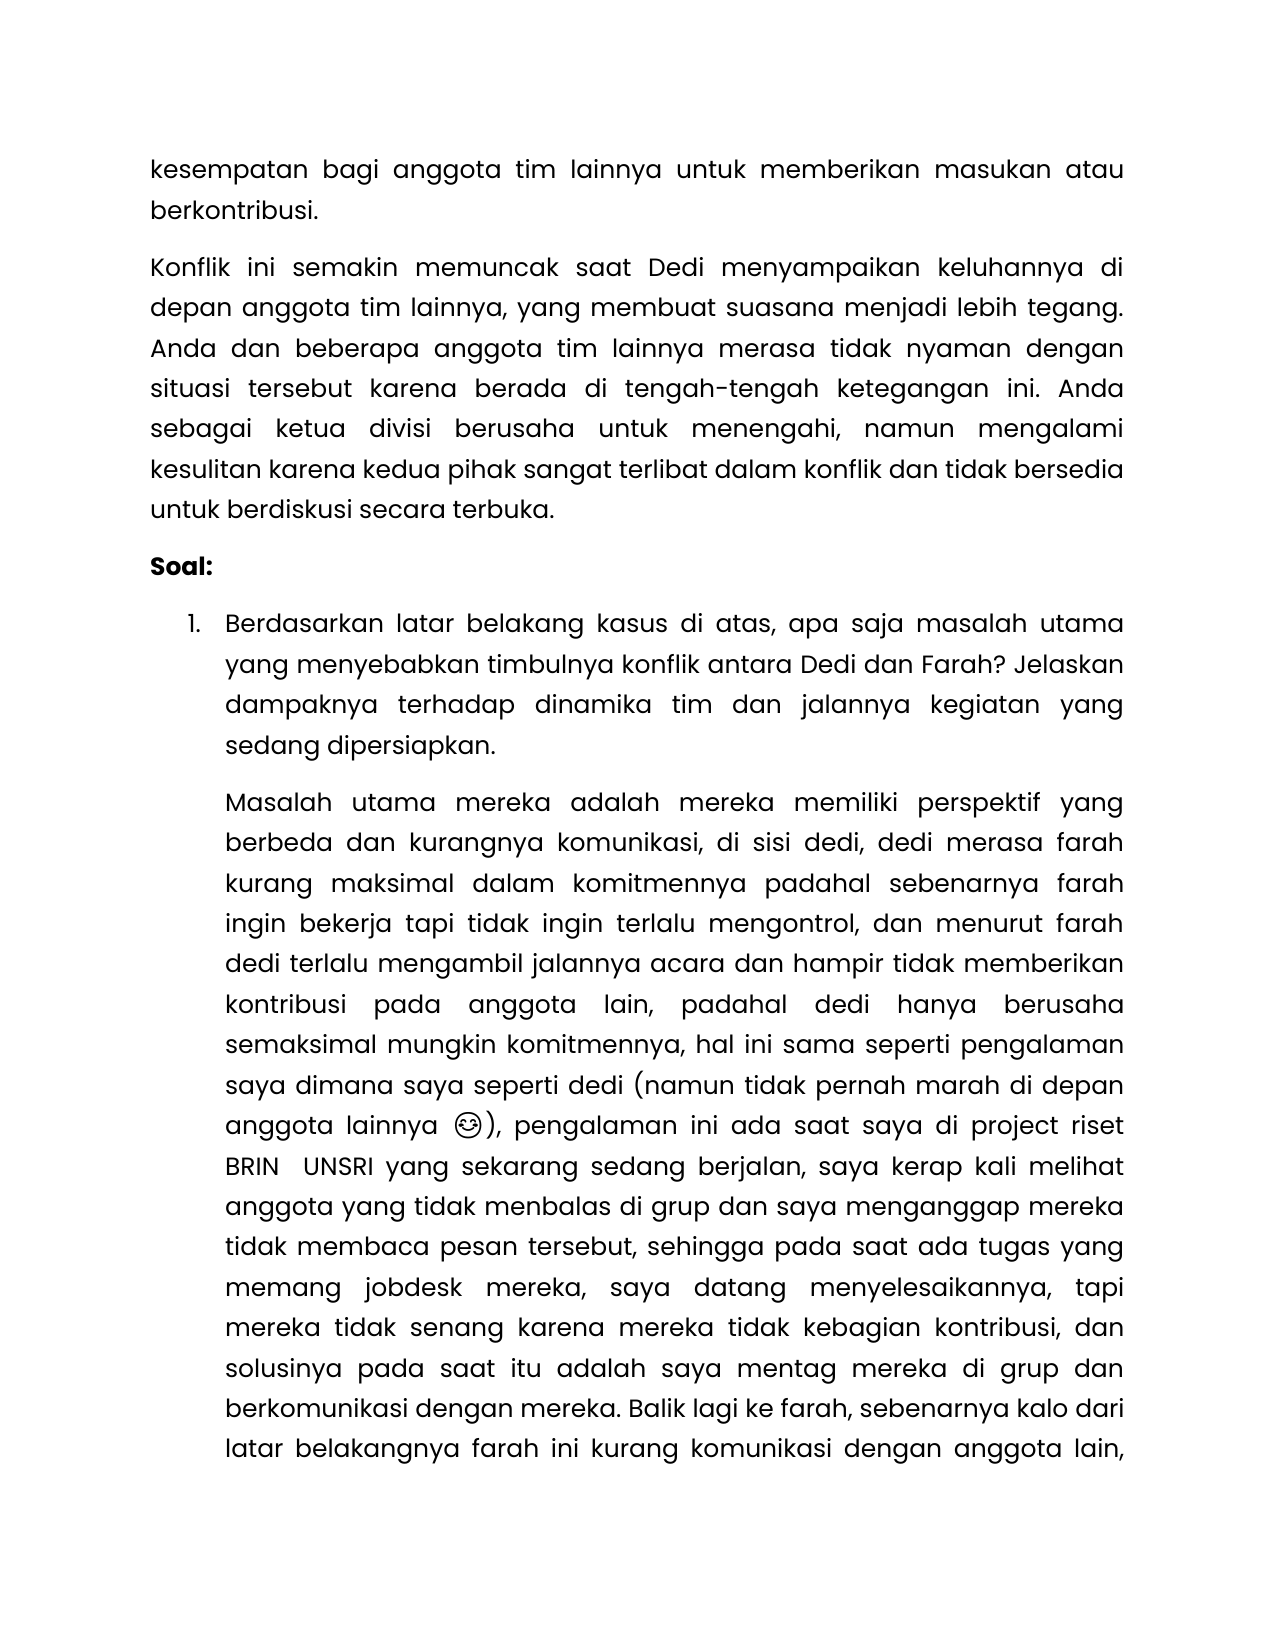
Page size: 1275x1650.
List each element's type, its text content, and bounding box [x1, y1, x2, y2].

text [225, 782, 1125, 1467]
text Konflik ini semakin memuncak saat Dedi menyampaikan keluhannya di depan anggota tim lainnya, yang membuat suasana menjadi lebih tegang. Anda dan beberapa anggota tim lainnya merasa tidak nyaman dengan situasi tersebut karena berada di tengah-tengah ketegangan ini. Anda sebagai ketua divisi berusaha untuk menengahi, namun mengalami kesulitan karena kedua pihak sangat terlibat dalam konflik dan tidak bersedia untuk berdiskusi secara terbuka. [150, 247, 1125, 527]
list Berdasarkan latar belakang kasus di atas, apa saja masalah utama yang menyebabkan timbulnya konflik antara Dedi dan Farah? Jelaskan dampaknya terhadap dinamika tim dan jalannya kegiatan yang sedang dipersiapkan. [187, 604, 1125, 763]
text Soal: [150, 547, 1125, 584]
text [150, 150, 1125, 228]
